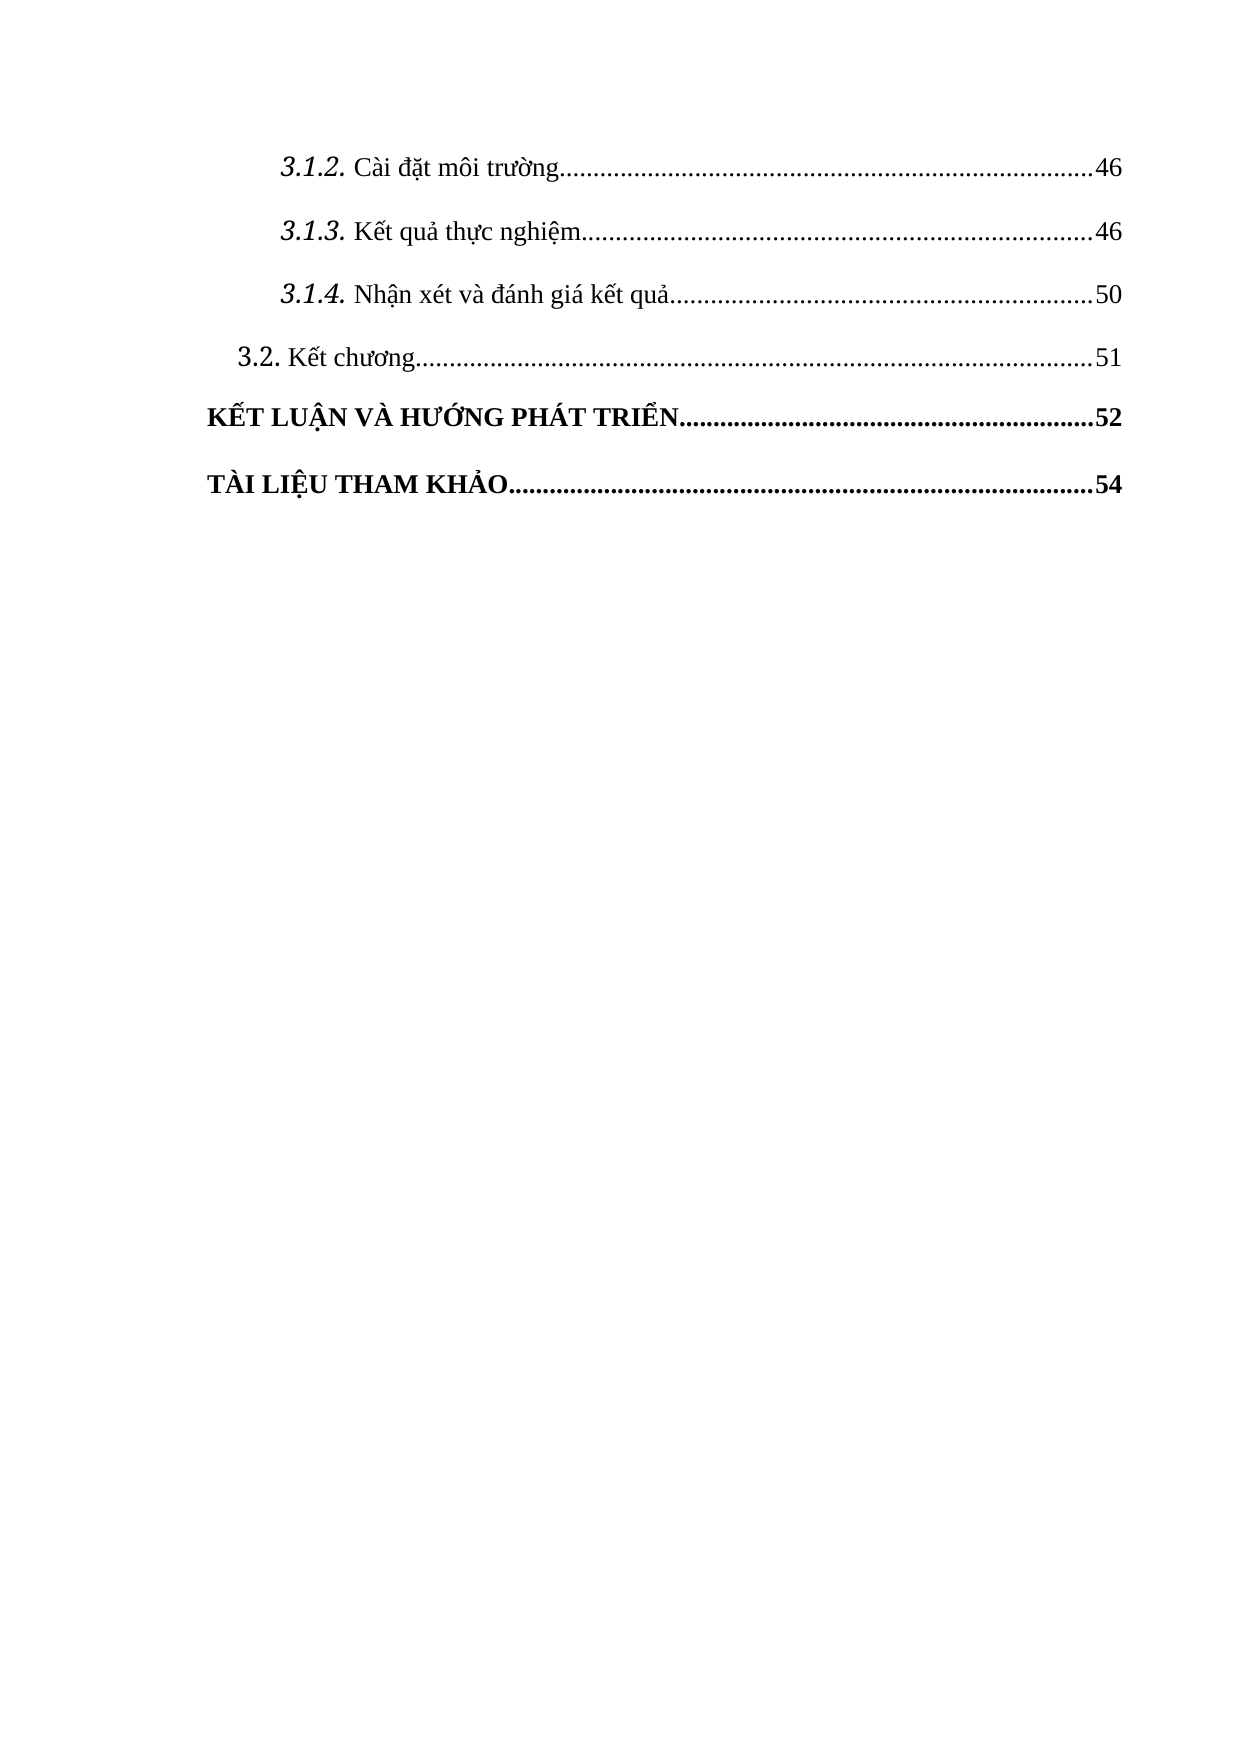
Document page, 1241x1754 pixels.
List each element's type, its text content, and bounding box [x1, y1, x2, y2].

text 3.1.3. Kết quả thực nghiệm 46 [281, 211, 1122, 248]
text 3.2. Kết chương 51 [237, 337, 1122, 374]
text KẾT LUẬN VÀ HƯỚNG PHÁT TRIỂN 52 [207, 401, 1122, 432]
text 3.1.4. Nhận xét và đánh giá kết quả 50 [281, 274, 1122, 311]
text TÀI LIỆU THAM KHẢO 54 [207, 468, 1122, 499]
text 3.1.2. Cài đặt môi trường 46 [281, 148, 1122, 184]
